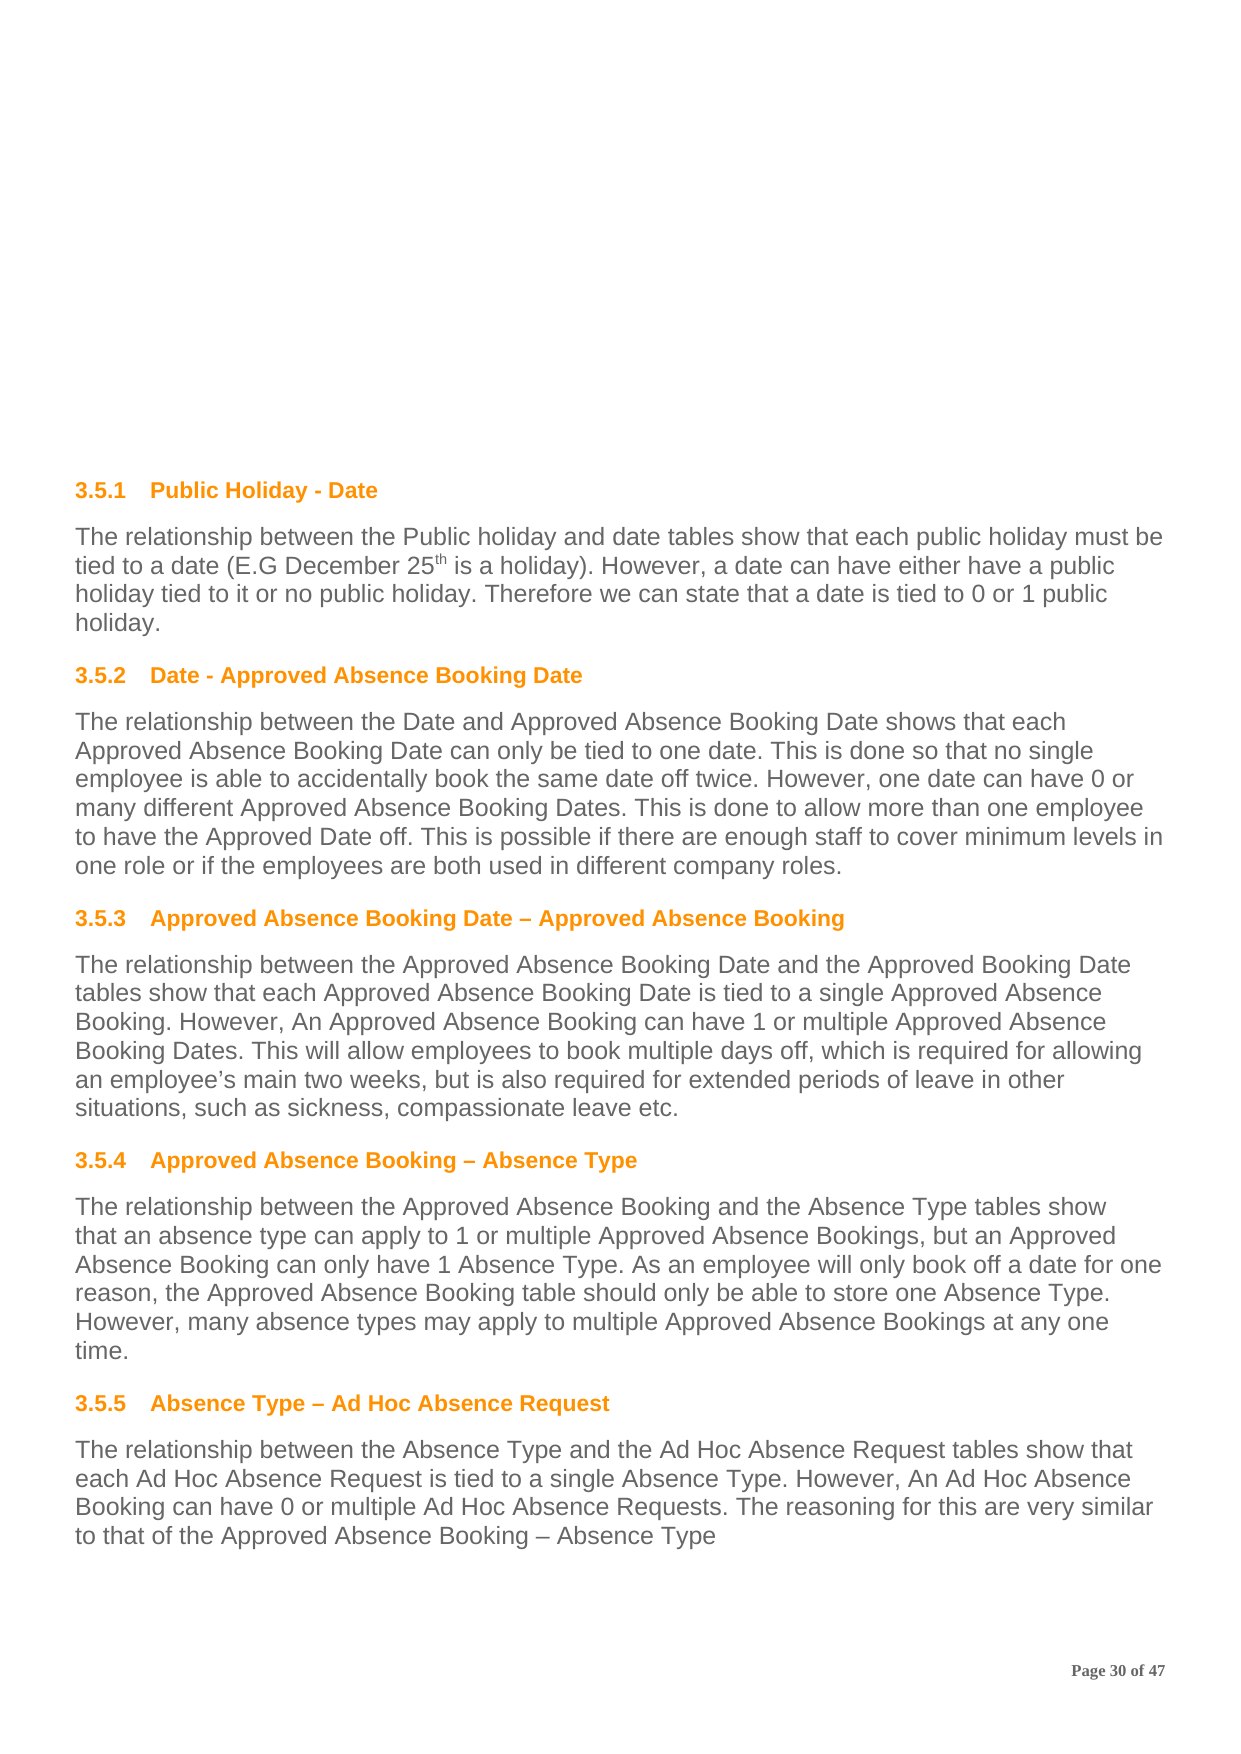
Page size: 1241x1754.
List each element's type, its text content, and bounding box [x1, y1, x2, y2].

text The relationship between the Absence Type and the Ad Hoc Absence Request tables show that each Ad Hoc Absence Request is tied to a single Absence Type. However, An Ad Hoc Absence Booking can have 0 or multiple Ad Hoc Absence Requests. The reasoning for this are very similar to that of the Approved Absence Booking – Absence Type [75, 1435, 1165, 1550]
list Approved Absence Booking Date – Approved Absence Booking [75, 904, 1165, 931]
text The relationship between the Approved Absence Booking Date and the Approved Booking Date tables show that each Approved Absence Booking Date is tied to a single Approved Absence Booking. However, An Approved Absence Booking can have 1 or multiple Approved Absence Booking Dates. This will allow employees to book multiple days off, which is required for allowing an employee’s main two weeks, but is also required for extended periods of leave in other situations, such as sickness, compassionate leave etc. [75, 949, 1165, 1122]
list Approved Absence Booking – Absence Type [75, 1147, 1165, 1173]
text The relationship between the Public holiday and date tables show that each public holiday must be tied to a date (E.G December 25th is a holiday). However, a date can have either have a public holiday tied to it or no public holiday. Therefore we can state that a date is tied to 0 or 1 public holiday. [75, 522, 1165, 637]
list Date - Approved Absence Booking Date [75, 662, 1165, 688]
text The relationship between the Approved Absence Booking and the Absence Type tables show that an absence type can apply to 1 or multiple Approved Absence Bookings, but an Approved Absence Booking can only have 1 Absence Type. As an employee will only book off a date for one reason, the Approved Absence Booking table should only be able to store one Absence Type. However, many absence types may apply to multiple Approved Absence Bookings at any one time. [75, 1192, 1165, 1365]
list Public Holiday - Date [75, 477, 1165, 503]
text The relationship between the Date and Approved Absence Booking Date shows that each Approved Absence Booking Date can only be tied to one date. This is done so that no single employee is able to accidentally book the same date off twice. However, one date can have 0 or many different Approved Absence Booking Dates. This is done to allow more than one employee to have the Approved Date off. This is possible if there are enough staff to cover minimum levels in one role or if the employees are both used in different company roles. [75, 707, 1165, 879]
list Absence Type – Ad Hoc Absence Request [75, 1390, 1165, 1416]
